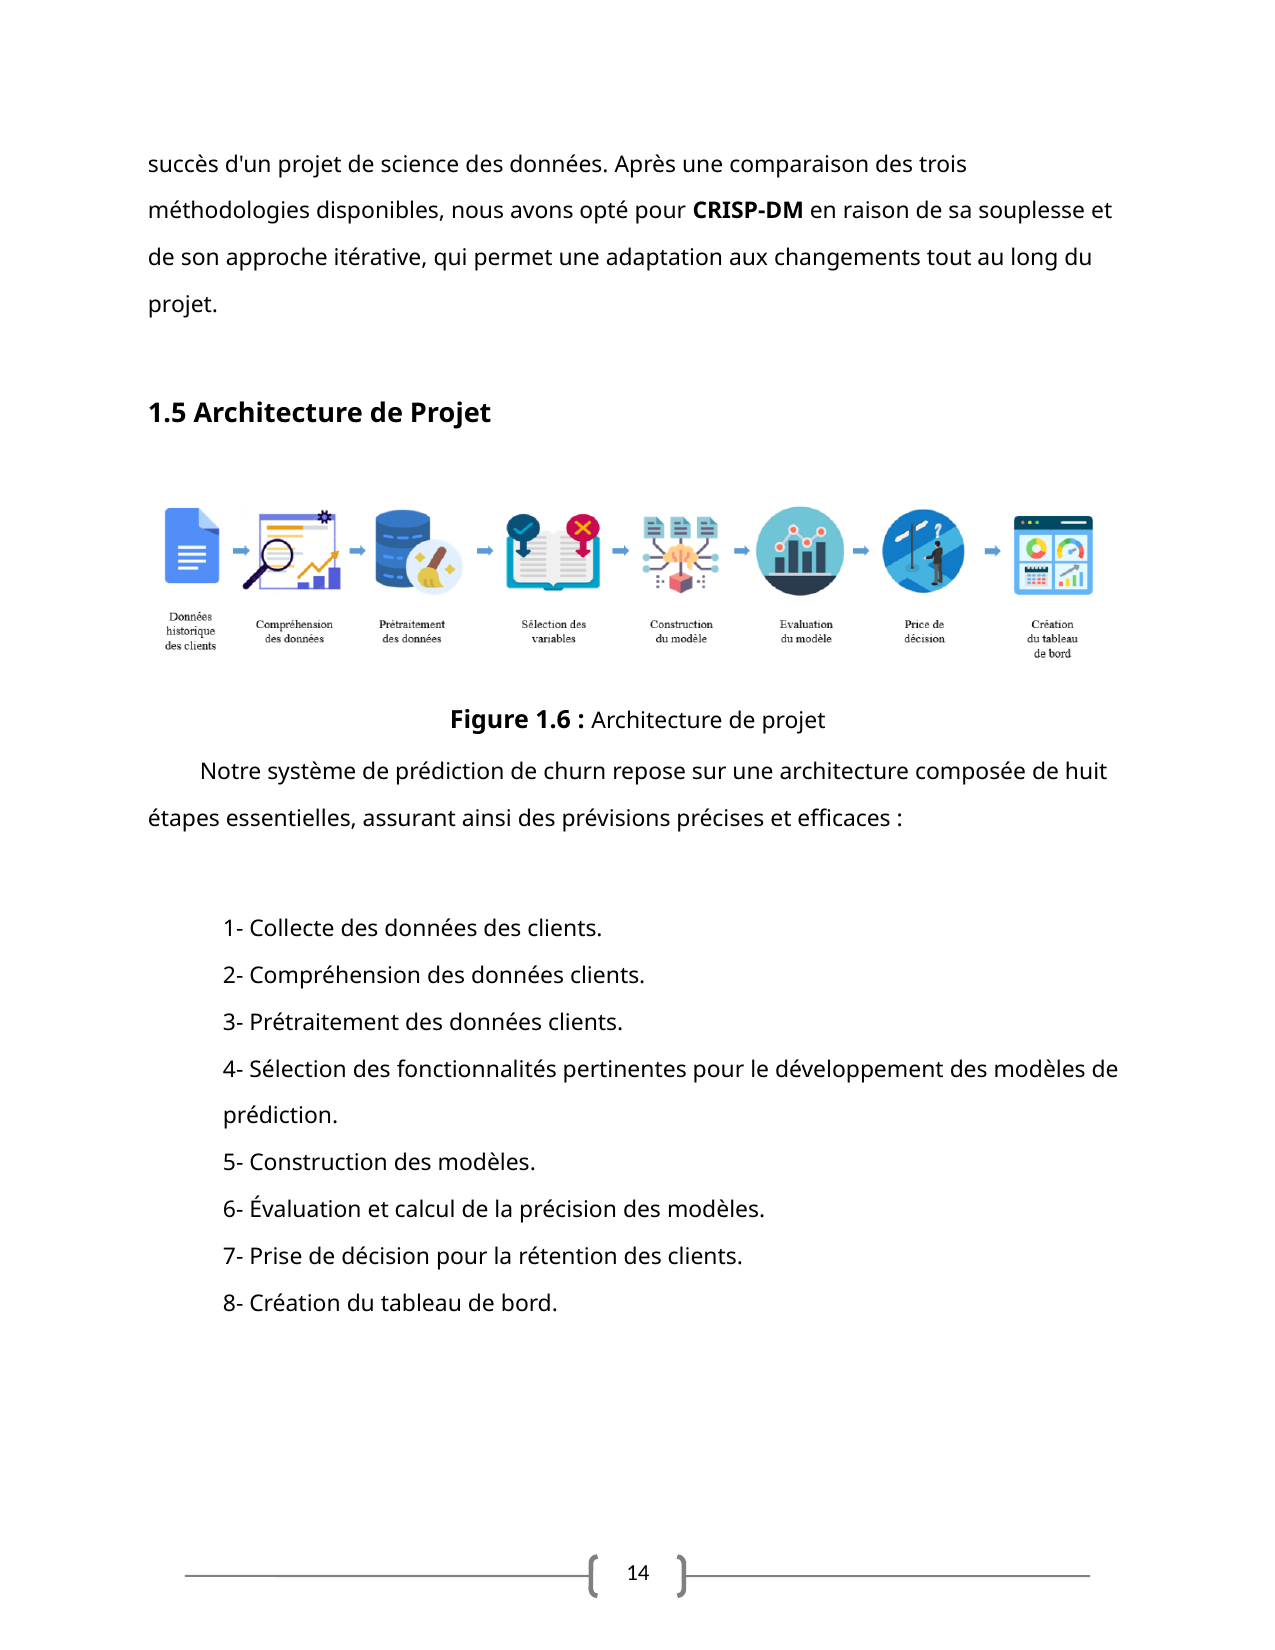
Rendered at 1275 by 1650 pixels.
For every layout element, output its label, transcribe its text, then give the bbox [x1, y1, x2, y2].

text Figure 1.6 : Architecture de projet [148, 701, 1127, 735]
picture [147, 465, 1127, 683]
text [148, 148, 1127, 430]
list 1- Collecte des données des clients. 2- Compréhension des données clients. 3- Prétraitement des données clients. 4- Sélection des fonctionnalités pertinentes pour le développement des modèles de prédiction. 5- Construction des modèles. 6- Évaluation et calcul de la précision des modèles. 7- Prise de décision pour la rétention des clients. 8- Création du tableau de bord. [223, 865, 1127, 1360]
text Notre système de prédiction de churn repose sur une architecture composée de huit étapes essentielles, assurant ainsi des prévisions précises et efficaces : [148, 755, 1127, 833]
